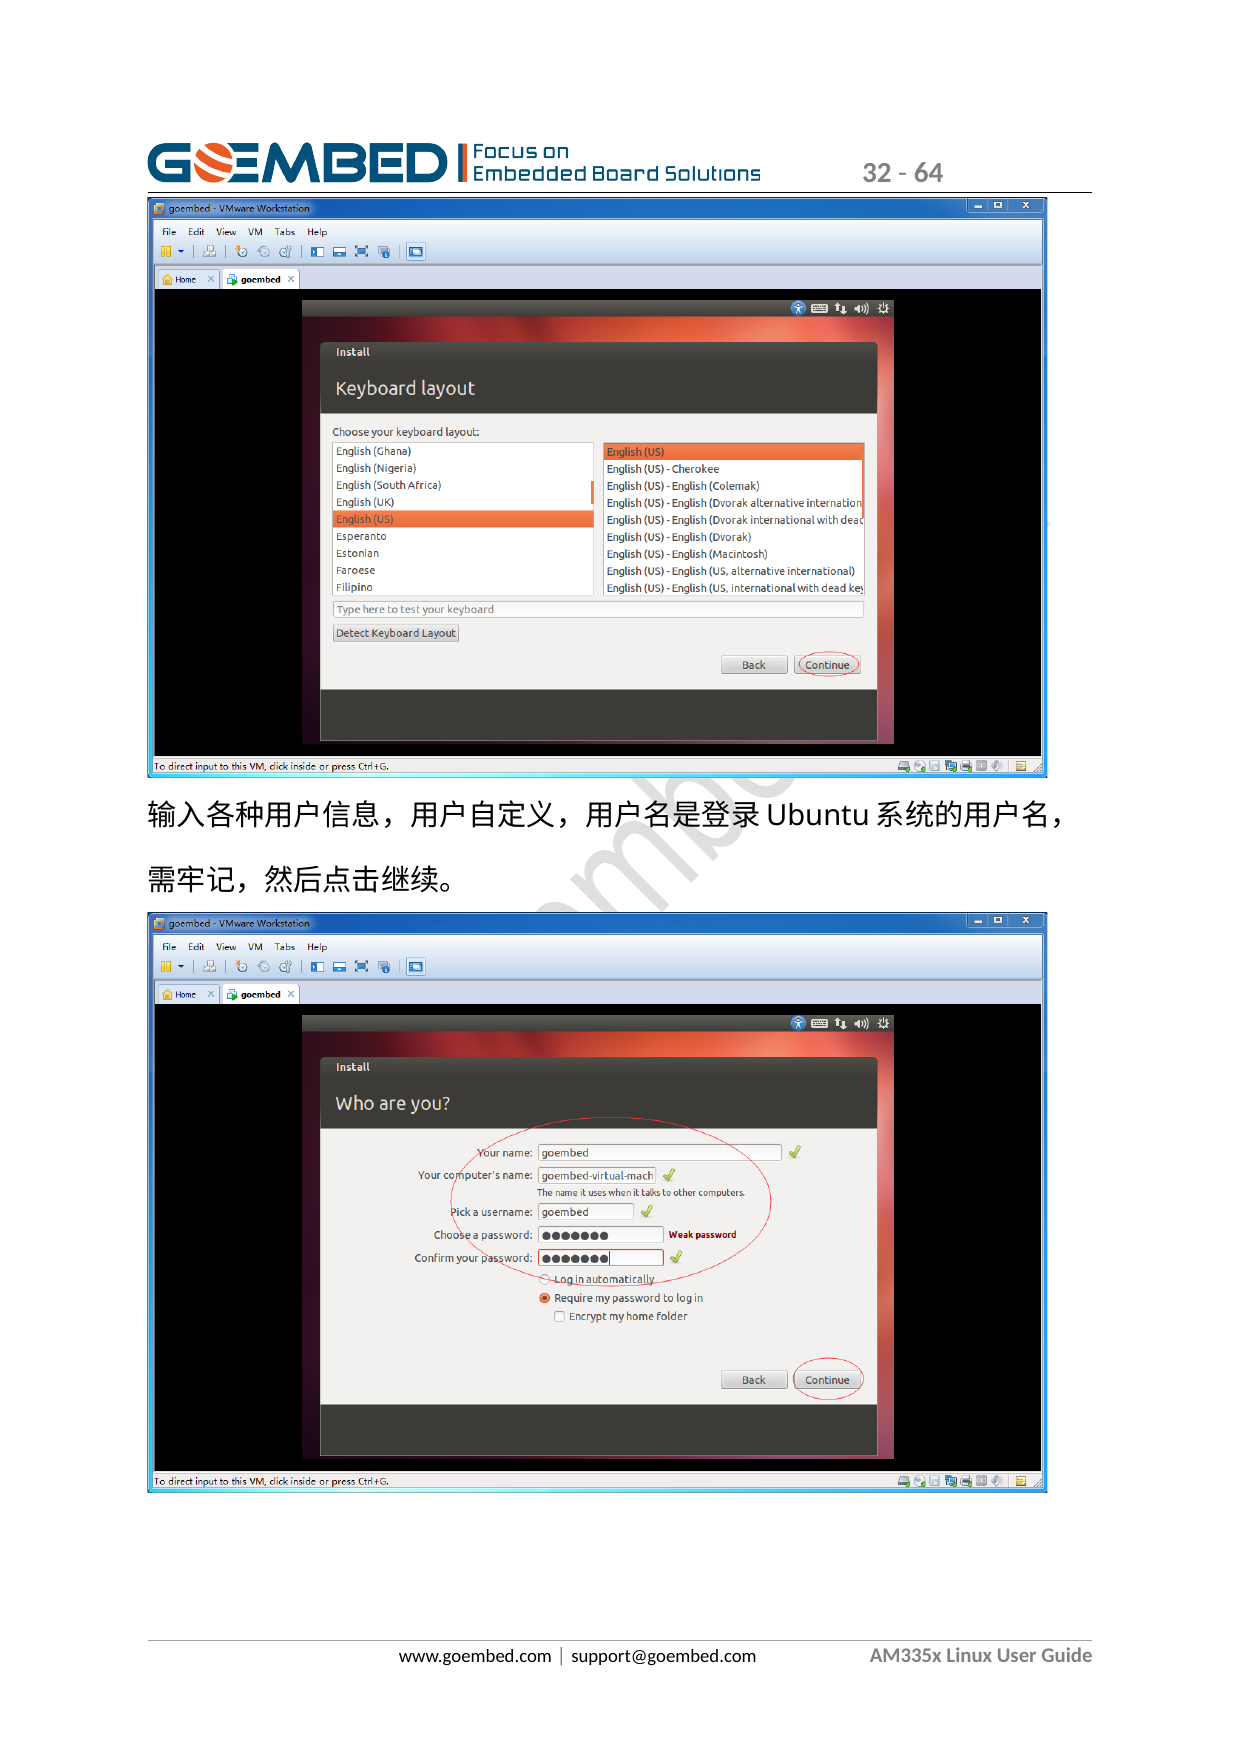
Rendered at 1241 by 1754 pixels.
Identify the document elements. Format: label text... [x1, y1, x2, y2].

picture [272, 163, 287, 183]
picture [147, 168, 162, 183]
picture [416, 152, 438, 173]
picture [278, 142, 304, 166]
picture [333, 152, 357, 173]
picture [147, 912, 1048, 1493]
text 输入各种用户信息，用户自定义，用户名是登录Ubuntu系统的用户名，需牢记，然后点击继续。 [147, 780, 1092, 910]
picture [294, 162, 310, 183]
picture [147, 197, 1048, 778]
picture [147, 142, 272, 183]
picture [310, 142, 760, 183]
